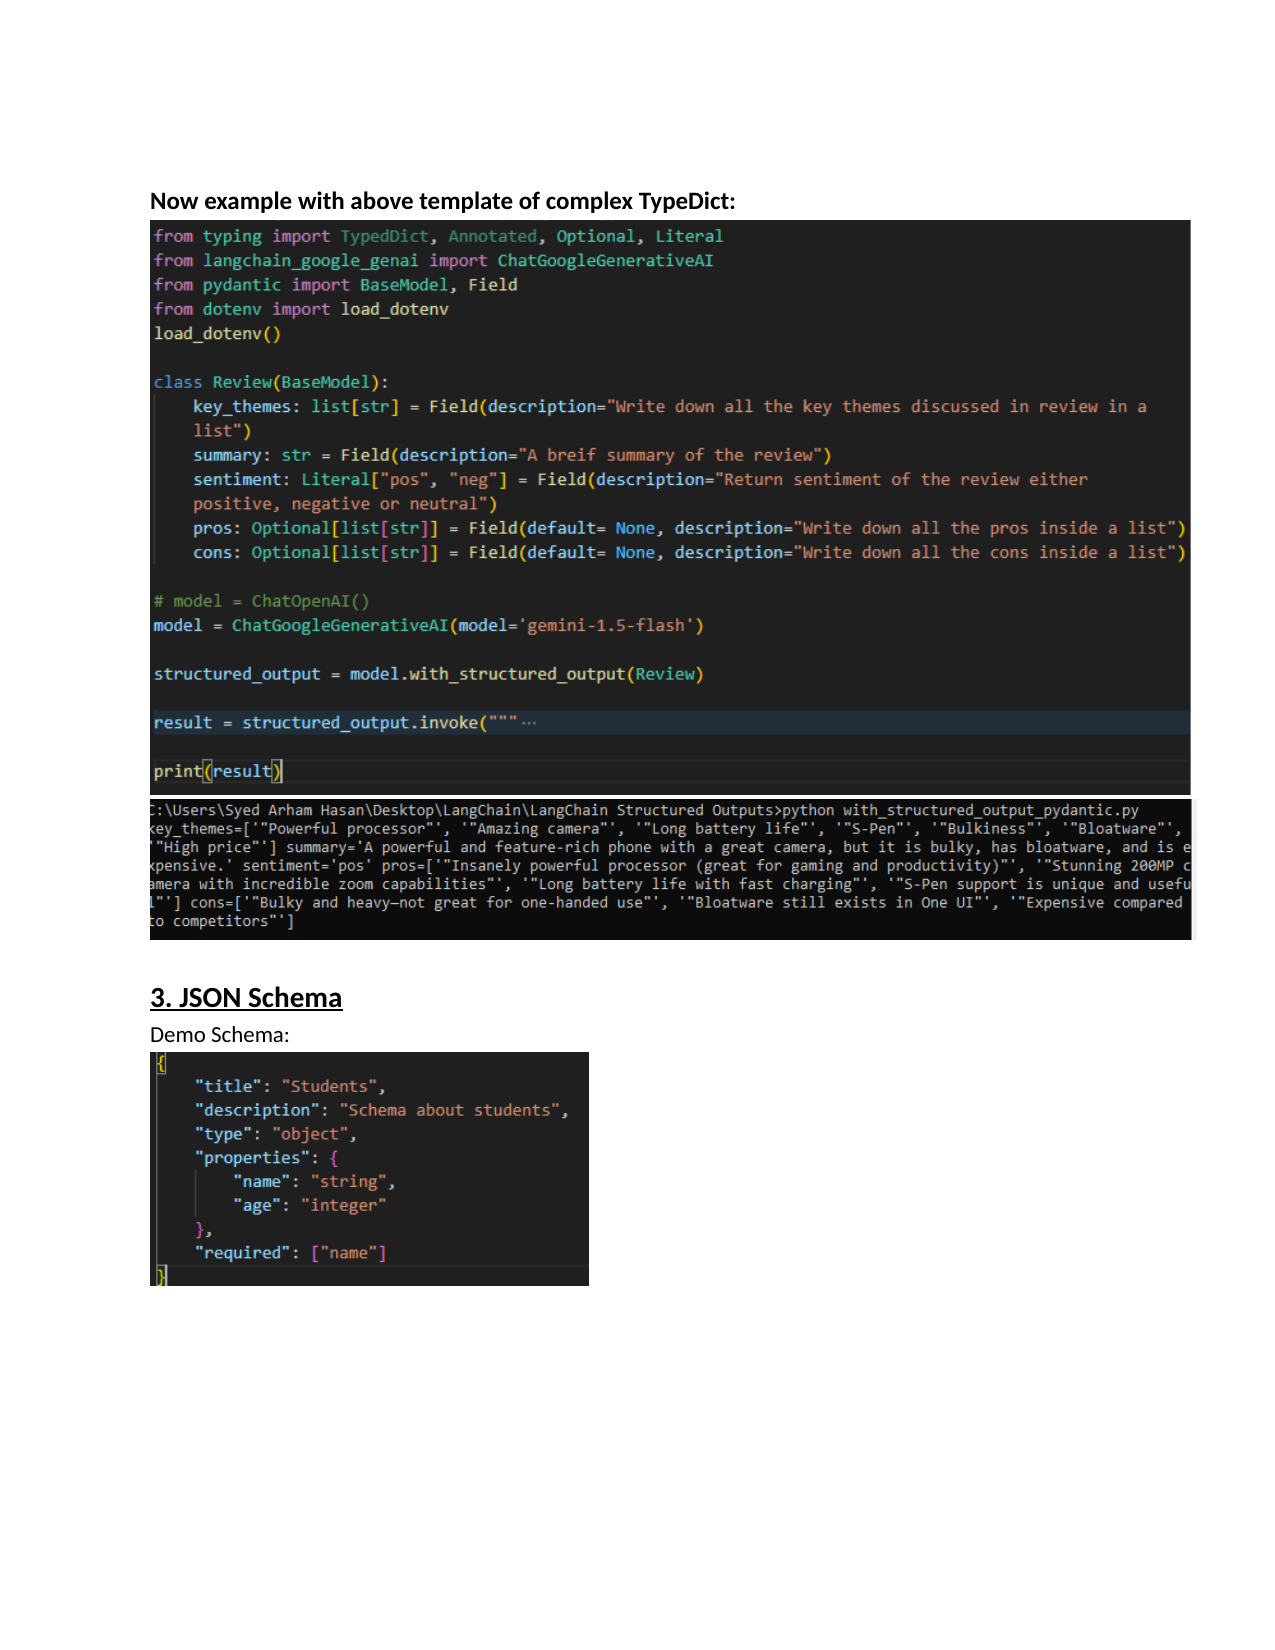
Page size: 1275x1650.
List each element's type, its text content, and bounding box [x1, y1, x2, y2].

picture [150, 799, 1197, 940]
text Now example with above template of complex TypeDict: [150, 185, 1125, 216]
text Demo Schema: [150, 1020, 1125, 1048]
picture [150, 1052, 589, 1286]
text 3. JSON Schema [150, 979, 1125, 1015]
picture [150, 220, 1191, 795]
